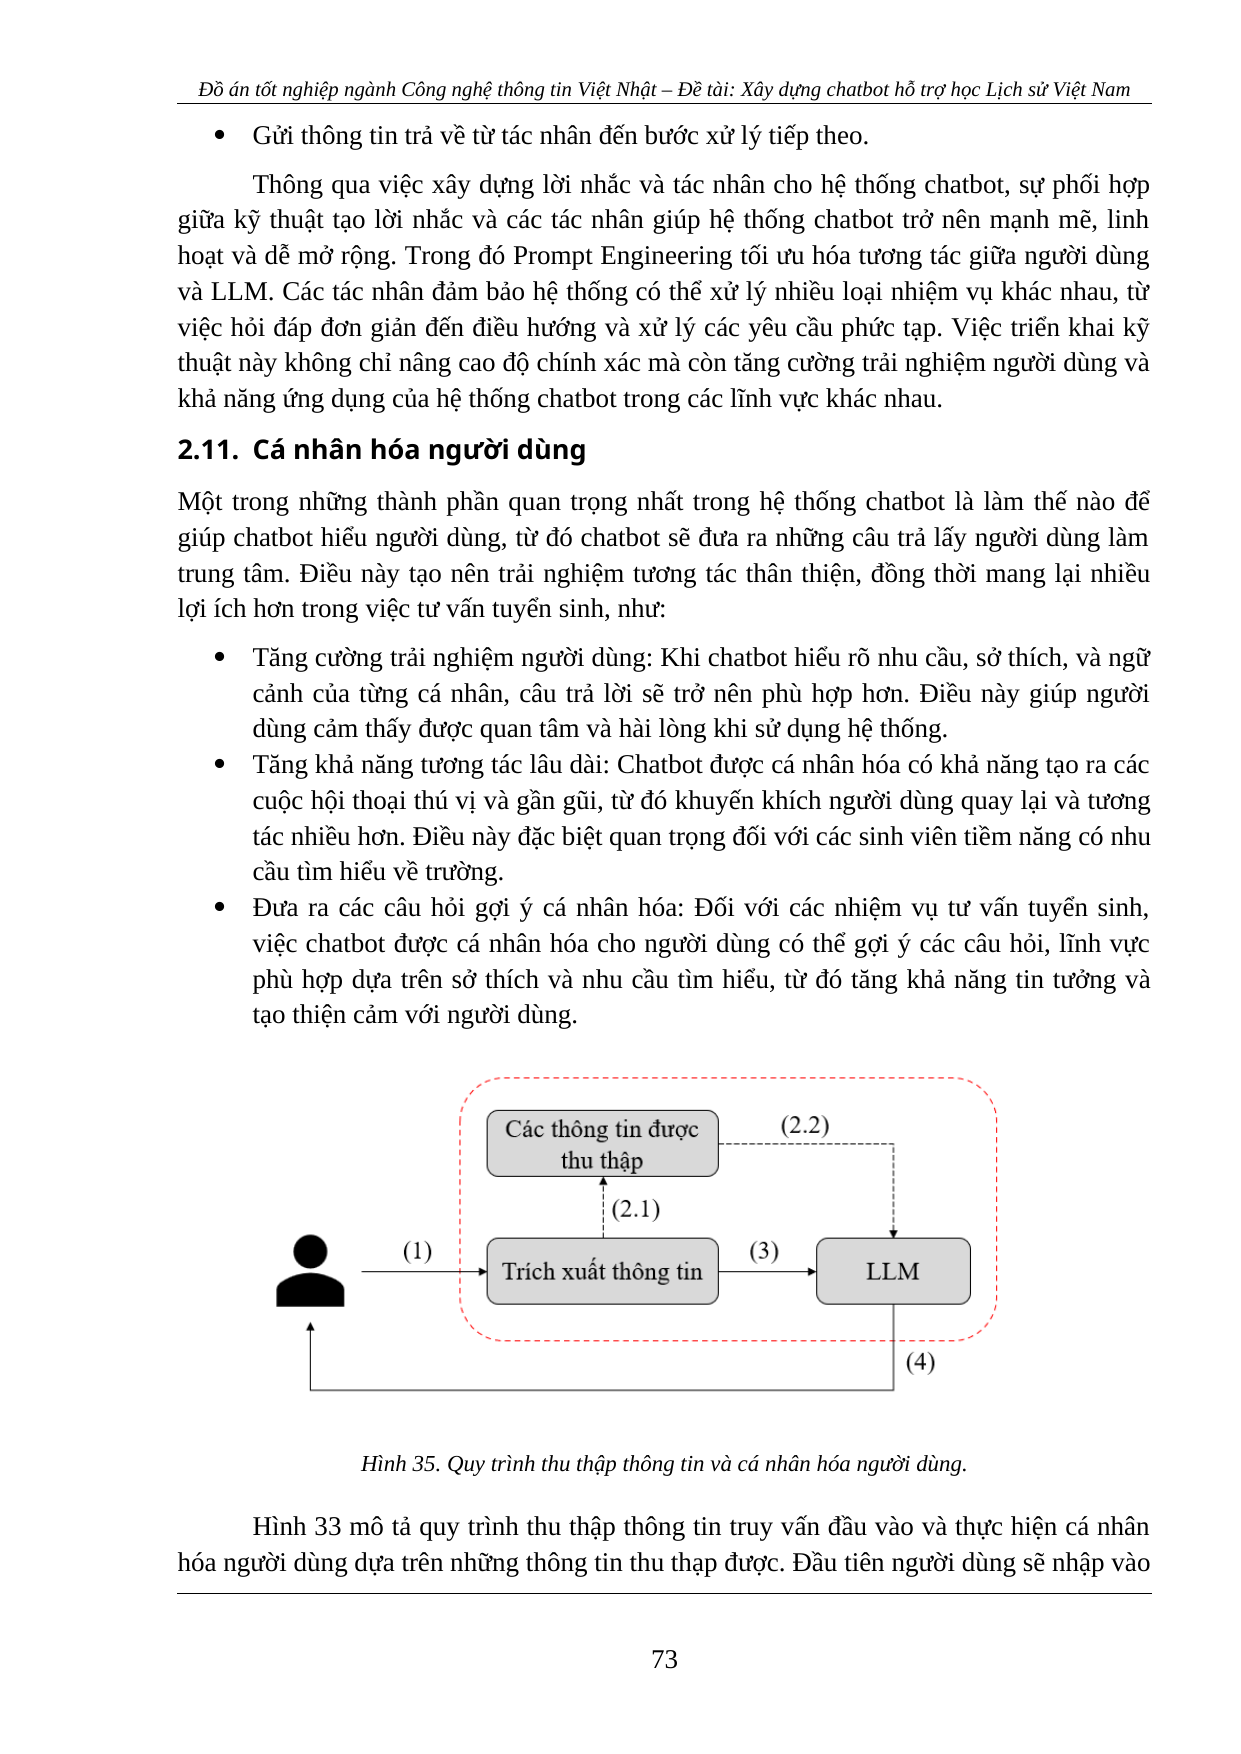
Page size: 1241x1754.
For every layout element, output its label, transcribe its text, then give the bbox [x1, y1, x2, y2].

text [177, 1510, 1152, 1577]
list Tăng khả năng tương tác lâu dài: Chatbot được cá nhân hóa có khả năng tạo ra các cuộc hội thoại thú vị và gần gũi, từ đó khuyến khích người dùng quay lại và tương tác nhiều hơn. Điều này đặc biệt quan trọng đối với các sinh viên tiềm năng có nhu cầu tìm hiểu về trường. [215, 748, 1152, 887]
list Tăng cường trải nghiệm người dùng: Khi chatbot hiểu rõ nhu cầu, sở thích, và ngữ cảnh của từng cá nhân, câu trả lời sẽ trở nên phù hợp hơn. Điều này giúp người dùng cảm thấy được quan tâm và hài lòng khi sử dụng hệ thống. [215, 641, 1152, 743]
list Đưa ra các câu hỏi gợi ý cá nhân hóa: Đối với các nhiệm vụ tư vấn tuyển sinh, việc chatbot được cá nhân hóa cho người dùng có thể gợi ý các câu hỏi, lĩnh vực phù hợp dựa trên sở thích và nhu cầu tìm hiểu, từ đó tăng khả năng tin tưởng và tạo thiện cảm với người dùng. [215, 891, 1152, 1029]
list Gửi thông tin trả về từ tác nhân đến bước xử lý tiếp theo. [215, 119, 1152, 151]
text Một trong những thành phần quan trọng nhất trong hệ thống chatbot là làm thế nào để giúp chatbot hiểu người dùng, từ đó chatbot sẽ đưa ra những câu trả lấy người dùng làm trung tâm. Điều này tạo nên trải nghiệm tương tác thân thiện, đồng thời mang lại nhiều lợi ích hơn trong việc tư vấn tuyển sinh, như: [177, 485, 1152, 624]
text Hình 35. Quy trình thu thập thông tin và cá nhân hóa người dùng. [177, 1450, 1152, 1476]
text Thông qua việc xây dựng lời nhắc và tác nhân cho hệ thống chatbot, sự phối hợp giữa kỹ thuật tạo lời nhắc và các tác nhân giúp hệ thống chatbot trở nên mạnh mẽ, linh hoạt và dễ mở rộng. Trong đó Prompt Engineering tối ưu hóa tương tác giữa người dùng và LLM. Các tác nhân đảm bảo hệ thống có thể xử lý nhiều loại nhiệm vụ khác nhau, từ việc hỏi đáp đơn giản đến điều hướng và xử lý các yêu cầu phức tạp. Việc triển khai kỹ thuật này không chỉ nâng cao độ chính xác mà còn tăng cường trải nghiệm người dùng và khả năng ứng dụng của hệ thống chatbot trong các lĩnh vực khác nhau. [177, 168, 1152, 413]
picture [177, 1046, 1152, 1422]
subtitle Cá nhân hóa người dùng [177, 431, 1152, 467]
